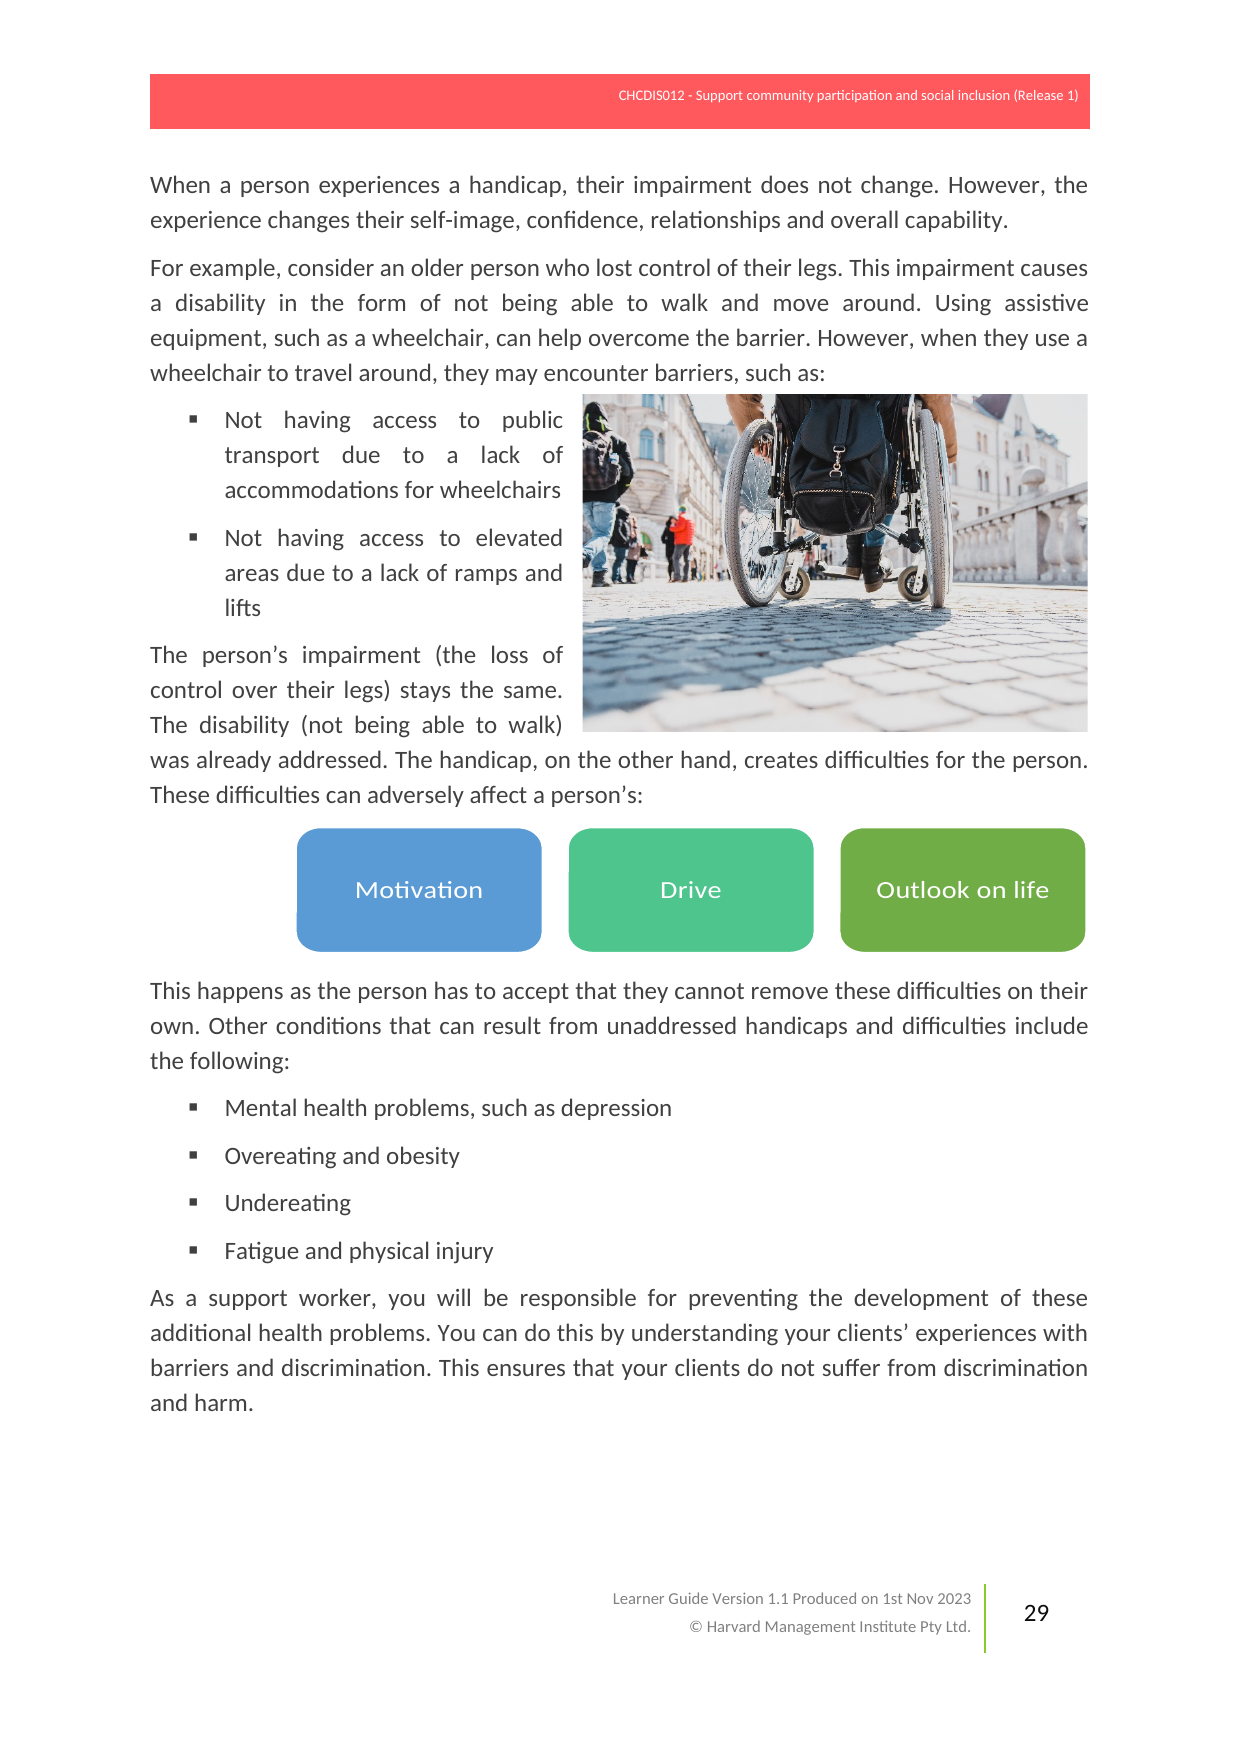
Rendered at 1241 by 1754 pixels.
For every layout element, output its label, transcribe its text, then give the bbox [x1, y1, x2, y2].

text For example, consider an older person who lost control of their legs. This impairment causes a disability in the form of not being able to walk and move around. Using assistive equipment, such as a wheelchair, can help overcome the barrier. However, when they use a wheelchair to travel around, they may encounter barriers, such as: [150, 252, 1090, 387]
picture [582, 394, 1088, 732]
text This happens as the person has to accept that they cannot remove these difficulties on their own. Other conditions that can result from unaddressed handicaps and difficulties include the following: [150, 975, 1090, 1076]
list Mental health problems, such as depression [187, 1092, 1090, 1123]
list Fatigue and physical injury [187, 1235, 1090, 1266]
text The person’s impairment (the loss of control over their legs) stays the same. The disability (not being able to walk) was already addressed. The handicap, on the other hand, creates difficulties for the person. These difficulties can adversely affect a person’s: [150, 639, 1090, 810]
list Undereating [187, 1187, 1090, 1218]
list Not having access to elevated areas due to a lack of ramps and lifts [187, 522, 582, 622]
list Not having access to public transport due to a lack of accommodations for wheelchairs [187, 404, 582, 505]
text As a support worker, you will be responsible for preventing the development of these additional health problems. You can do this by understanding your clients’ experiences with barriers and discrimination. This ensures that your clients do not suffer from discrimination and harm. [150, 1282, 1090, 1418]
list Overeating and obesity [187, 1140, 1090, 1171]
text When a person experiences a handicap, their impairment does not change. However, the experience changes their self-image, confidence, relationships and overall capability. [150, 169, 1090, 235]
